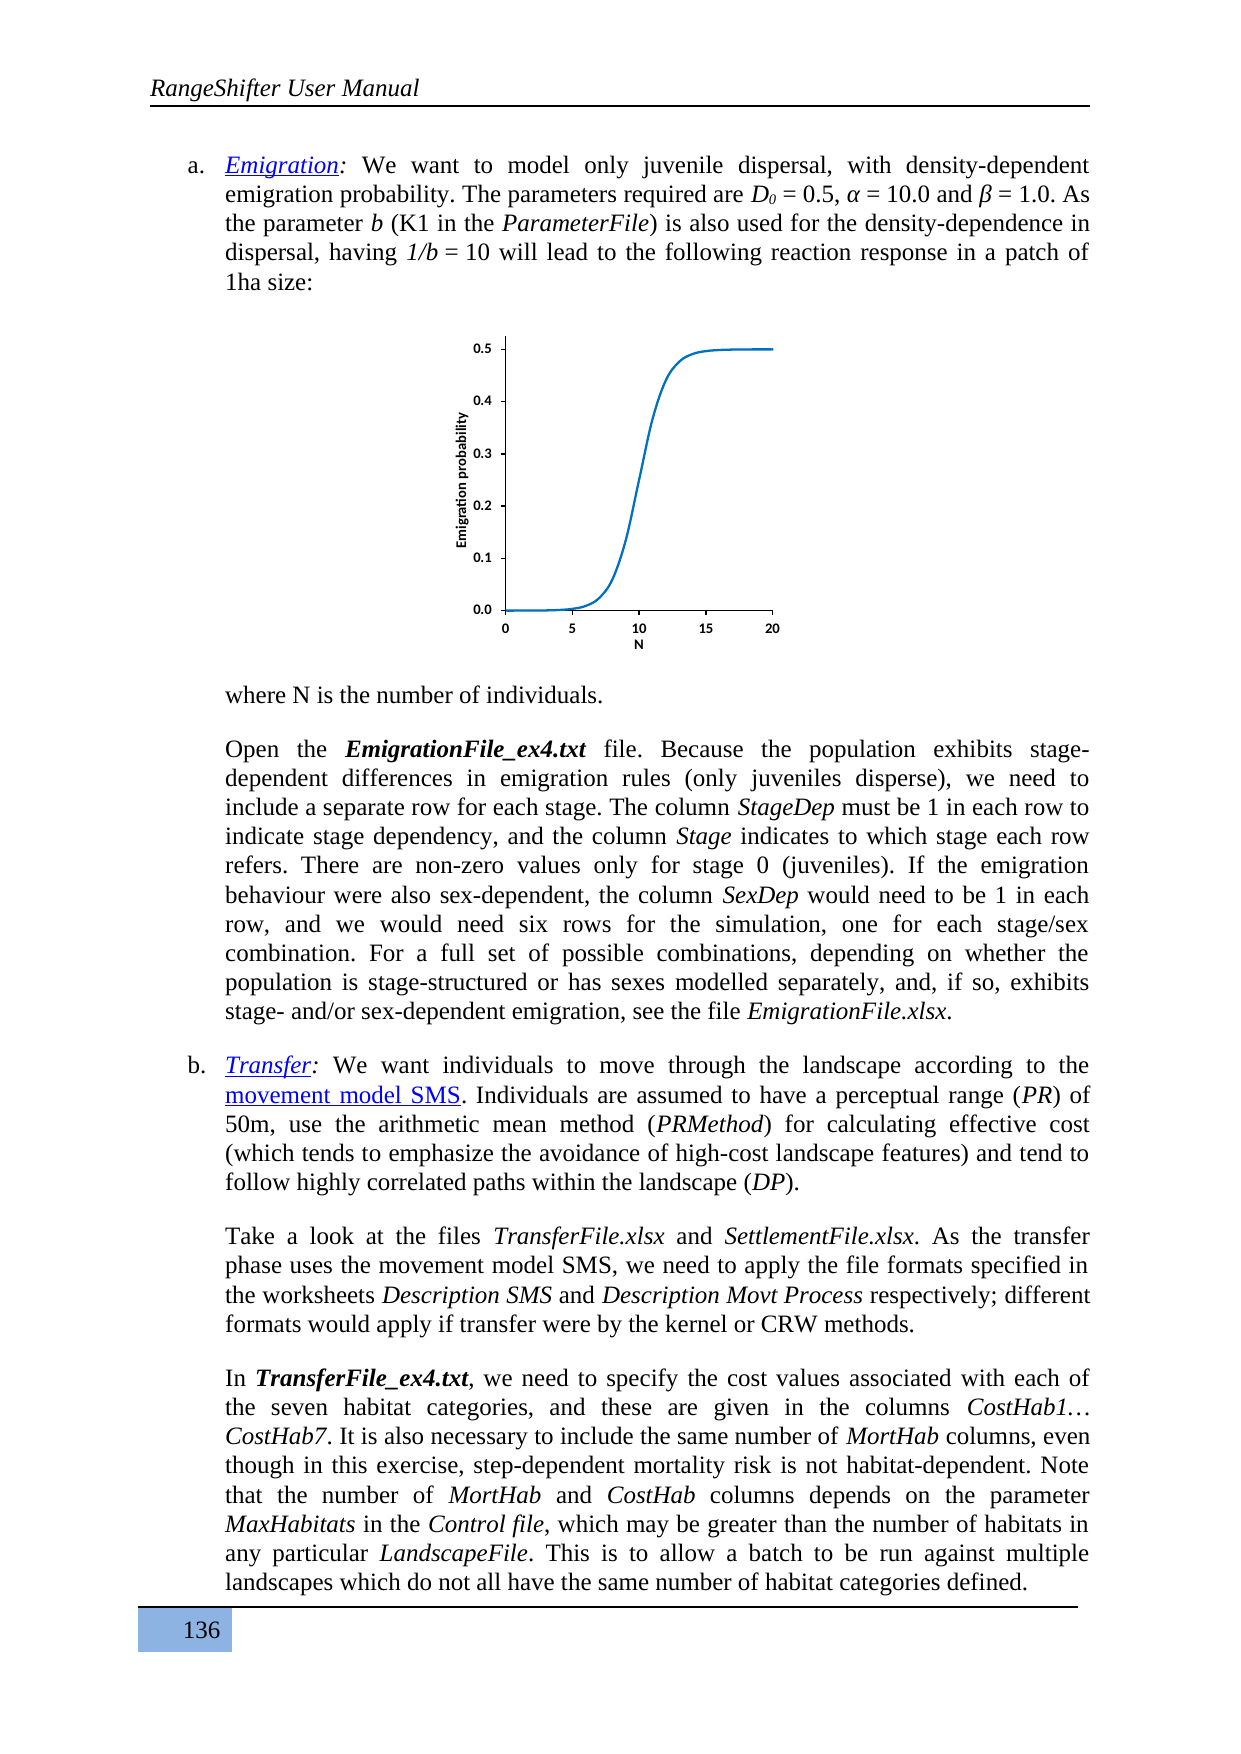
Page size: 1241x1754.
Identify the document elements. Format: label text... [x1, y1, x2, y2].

list Transfer: We want individuals to move through the landscape according to the movement model SMS. Individuals are assumed to have a perceptual range (PR) of 50m, use the arithmetic mean method (PRMethod) for calculating effective cost (which tends to emphasize the avoidance of high-cost landscape features) and tend to follow highly correlated paths within the landscape (DP). [187, 1051, 1090, 1196]
text where N is the number of individuals. [187, 321, 1090, 709]
list Emigration: We want to model only juvenile dispersal, with density-dependent emigration probability. The parameters required are D0 = 0.5, α = 10.0 and β = 1.0. As the parameter b (K1 in the ParameterFile) is also used for the density-dependence in dispersal, having 1/b = 10 will lead to the following reaction response in a patch of 1ha size: [187, 150, 1090, 296]
list In TransferFile_ex4.txt, we need to specify the cost values associated with each of the seven habitat categories, and these are given in the columns CostHab1…CostHab7. It is also necessary to include the same number of MortHab columns, even though in this exercise, step-dependent mortality risk is not habitat-dependent. Note that the number of MortHab and CostHab columns depends on the parameter MaxHabitats in the Control file, which may be greater than the number of habitats in any particular LandscapeFile. This is to allow a batch to be run against multiple landscapes which do not all have the same number of habitat categories defined. [225, 1363, 1090, 1596]
list Take a look at the files TransferFile.xlsx and SettlementFile.xlsx. As the transfer phase uses the movement model SMS, we need to apply the file formats specified in the worksheets Description SMS and Description Movt Process respectively; different formats would apply if transfer were by the kernel or CRW methods. [225, 1221, 1090, 1338]
list Open the EmigrationFile_ex4.txt file. Because the population exhibits stage-dependent differences in emigration rules (only juveniles disperse), we need to include a separate row for each stage. The column StageDep must be 1 in each row to indicate stage dependency, and the column Stage indicates to which stage each row refers. There are non-zero values only for stage 0 (juveniles). If the emigration behaviour were also sex-dependent, the column SexDep would need to be 1 in each row, and we would need six rows for the simulation, one for each stage/sex combination. For a full set of possible combinations, depending on whether the population is stage-structured or has sexes modelled separately, and, if so, exhibits stage- and/or sex-dependent emigration, see the file EmigrationFile.xlsx. [225, 734, 1090, 1026]
